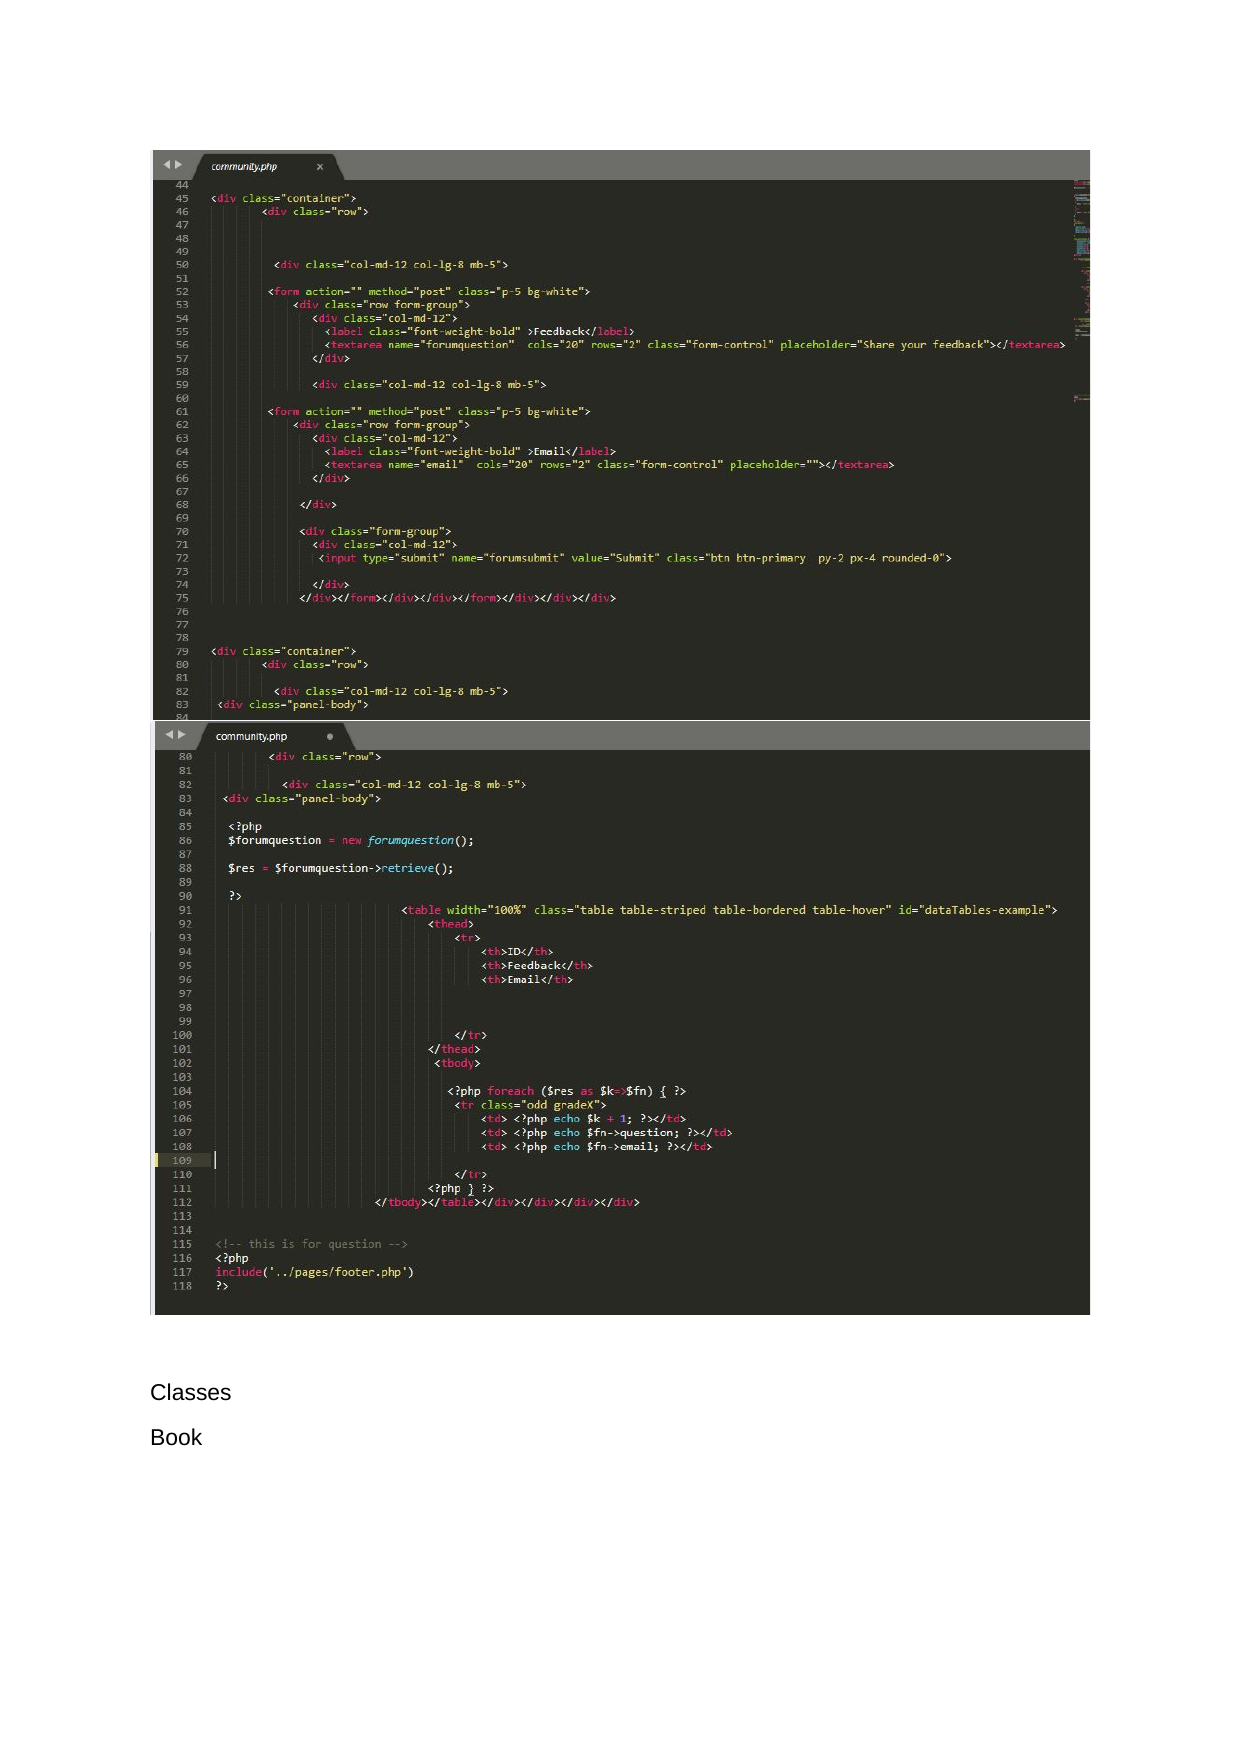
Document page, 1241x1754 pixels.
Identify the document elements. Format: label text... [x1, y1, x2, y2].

text Book [150, 1424, 1090, 1450]
text Classes [150, 1379, 1090, 1405]
picture [150, 150, 1091, 720]
picture [150, 721, 1091, 1315]
